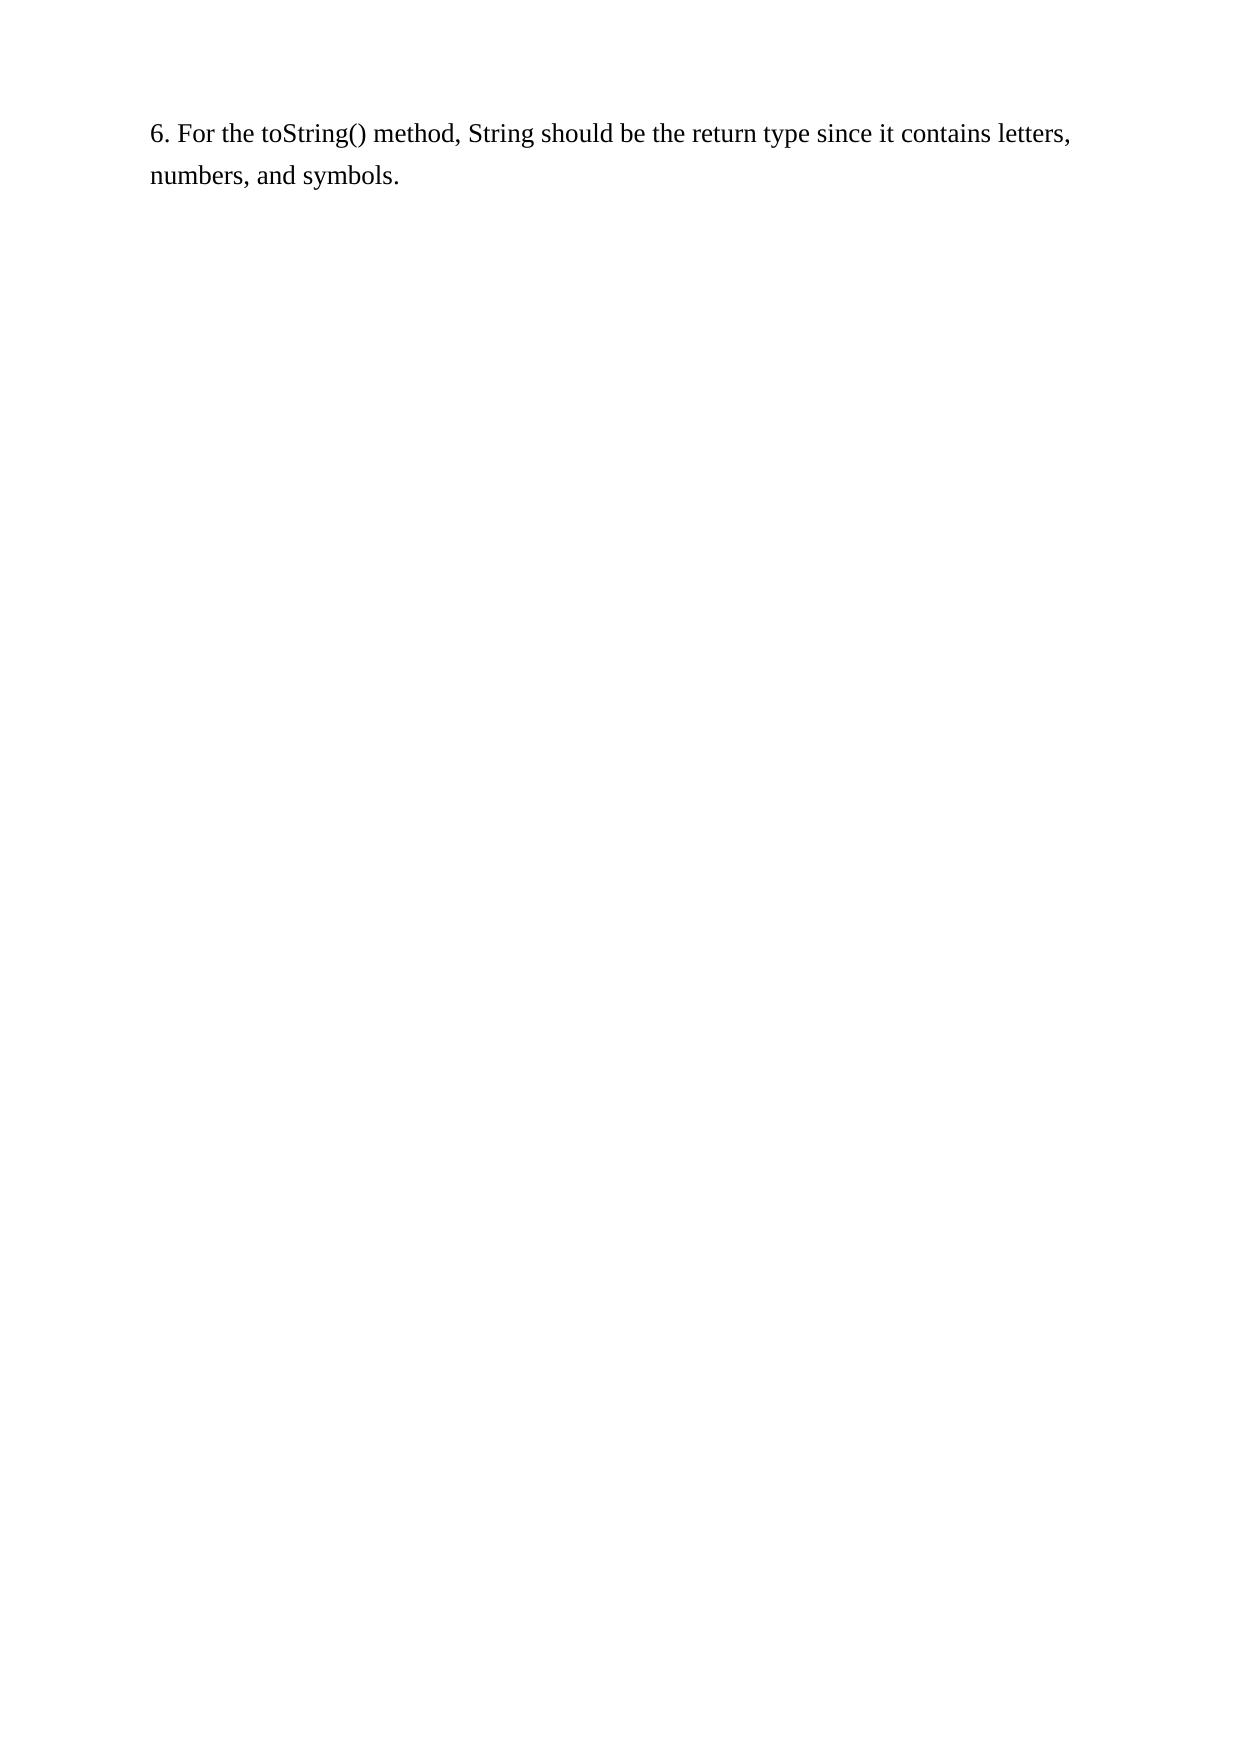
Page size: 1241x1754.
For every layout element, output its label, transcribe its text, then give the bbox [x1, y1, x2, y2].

list 6. For the toString() method, String should be the return type since it contains letters, numbers, and symbols. [150, 117, 1165, 190]
